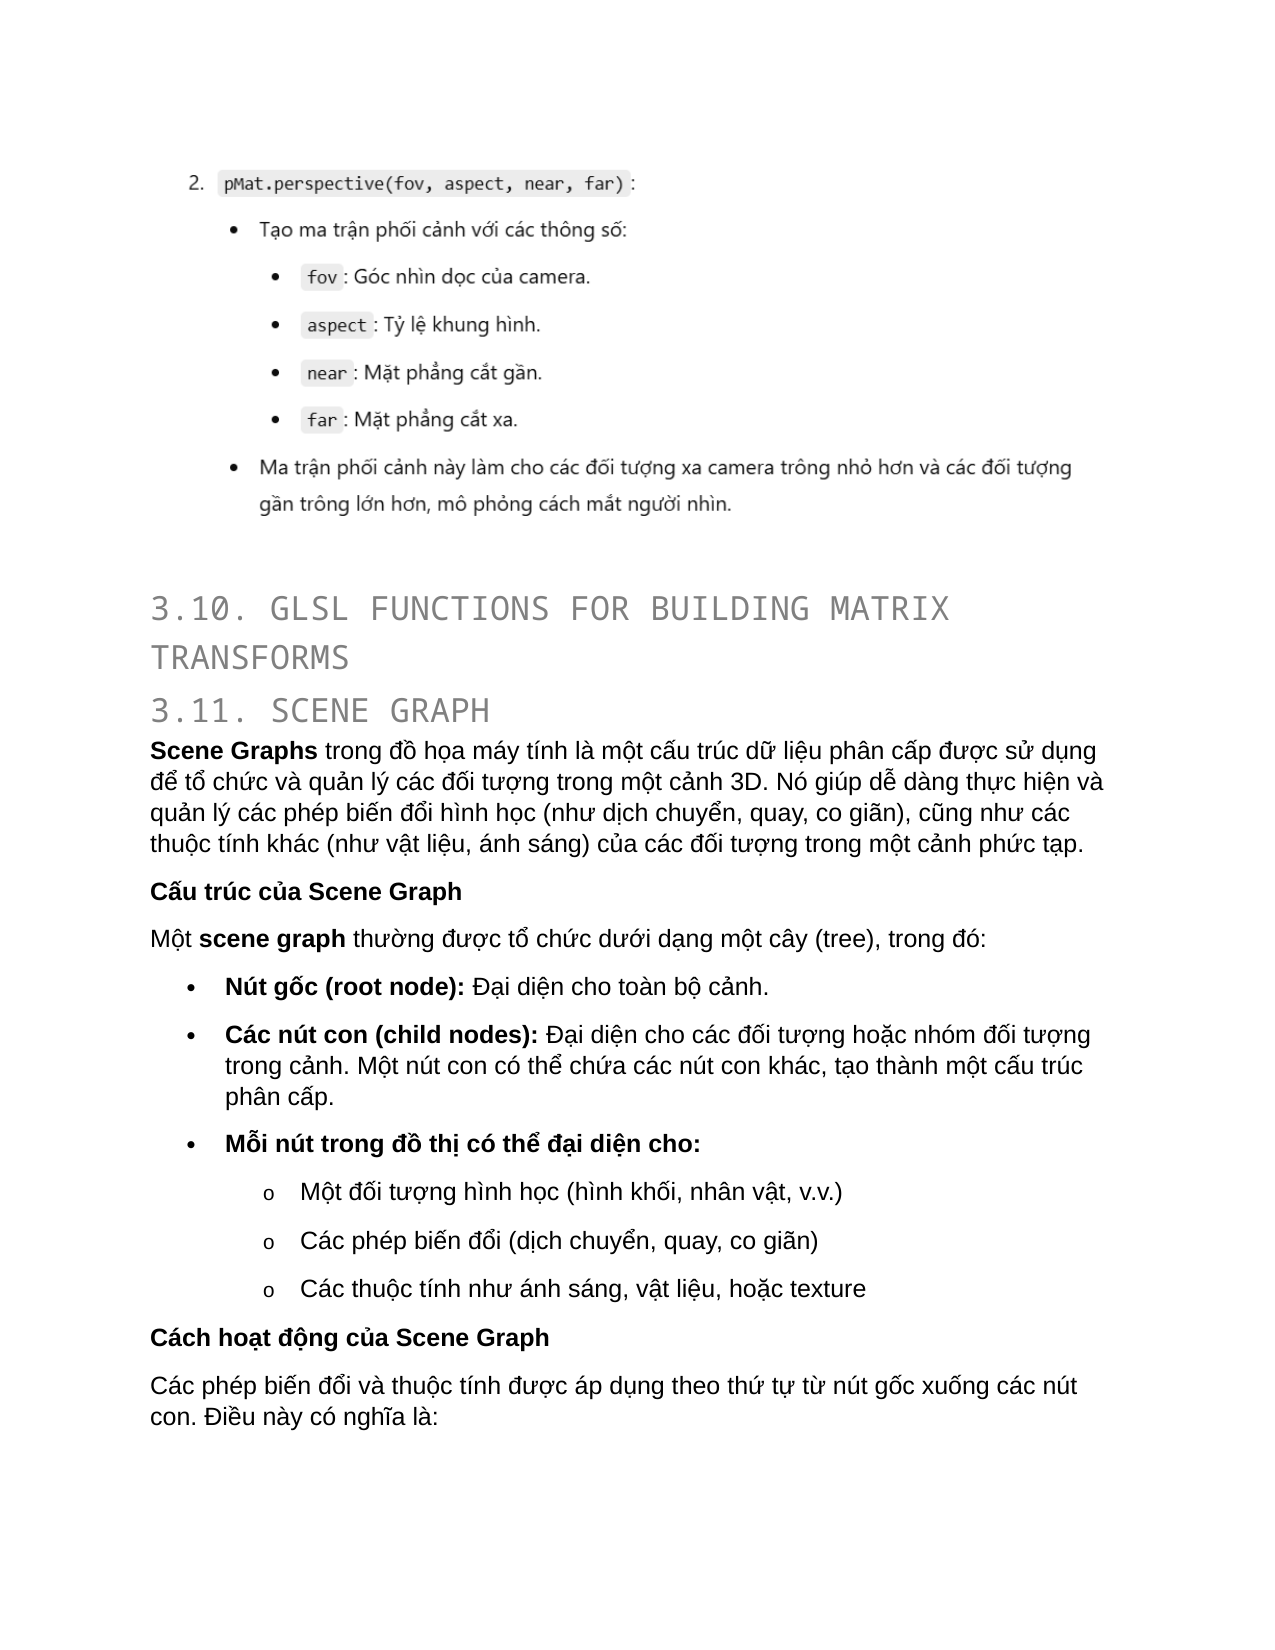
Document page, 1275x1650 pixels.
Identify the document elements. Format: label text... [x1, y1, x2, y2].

text Một scene graph thường được tổ chức dưới dạng một cây (tree), trong đó: [150, 924, 1125, 953]
text Scene Graphs trong đồ họa máy tính là một cấu trúc dữ liệu phân cấp được sử dụng để tổ chức và quản lý các đối tượng trong một cảnh 3D. Nó giúp dễ dàng thực hiện và quản lý các phép biến đổi hình học (như dịch chuyển, quay, co giãn), cũng như các thuộc tính khác (như vật liệu, ánh sáng) của các đối tượng trong một cảnh phức tạp. [150, 736, 1125, 858]
text Cấu trúc của Scene Graph [150, 877, 1125, 905]
list Các thuộc tính như ánh sáng, vật liệu, hoặc texture [262, 1274, 1125, 1304]
subtitle 3.11. SCENE GRAPH [150, 687, 1125, 732]
picture [150, 150, 1125, 566]
text Các phép biến đổi và thuộc tính được áp dụng theo thứ tự từ nút gốc xuống các nút con. Điều này có nghĩa là: [150, 1371, 1125, 1431]
list Một đối tượng hình học (hình khối, nhân vật, v.v.) [262, 1177, 1125, 1207]
text Cách hoạt động của Scene Graph [150, 1323, 1125, 1352]
list Các phép biến đổi (dịch chuyển, quay, co giãn) [262, 1226, 1125, 1256]
list Nút gốc (root node): Đại diện cho toàn bộ cảnh. [187, 972, 1125, 1001]
subtitle 3.10. GLSL FUNCTIONS FOR BUILDING MATRIX TRANSFORMS [150, 585, 1125, 679]
list Mỗi nút trong đồ thị có thể đại diện cho: [187, 1129, 1125, 1158]
list Các nút con (child nodes): Đại diện cho các đối tượng hoặc nhóm đối tượng trong cảnh. Một nút con có thể chứa các nút con khác, tạo thành một cấu trúc phân cấp. [187, 1020, 1125, 1111]
